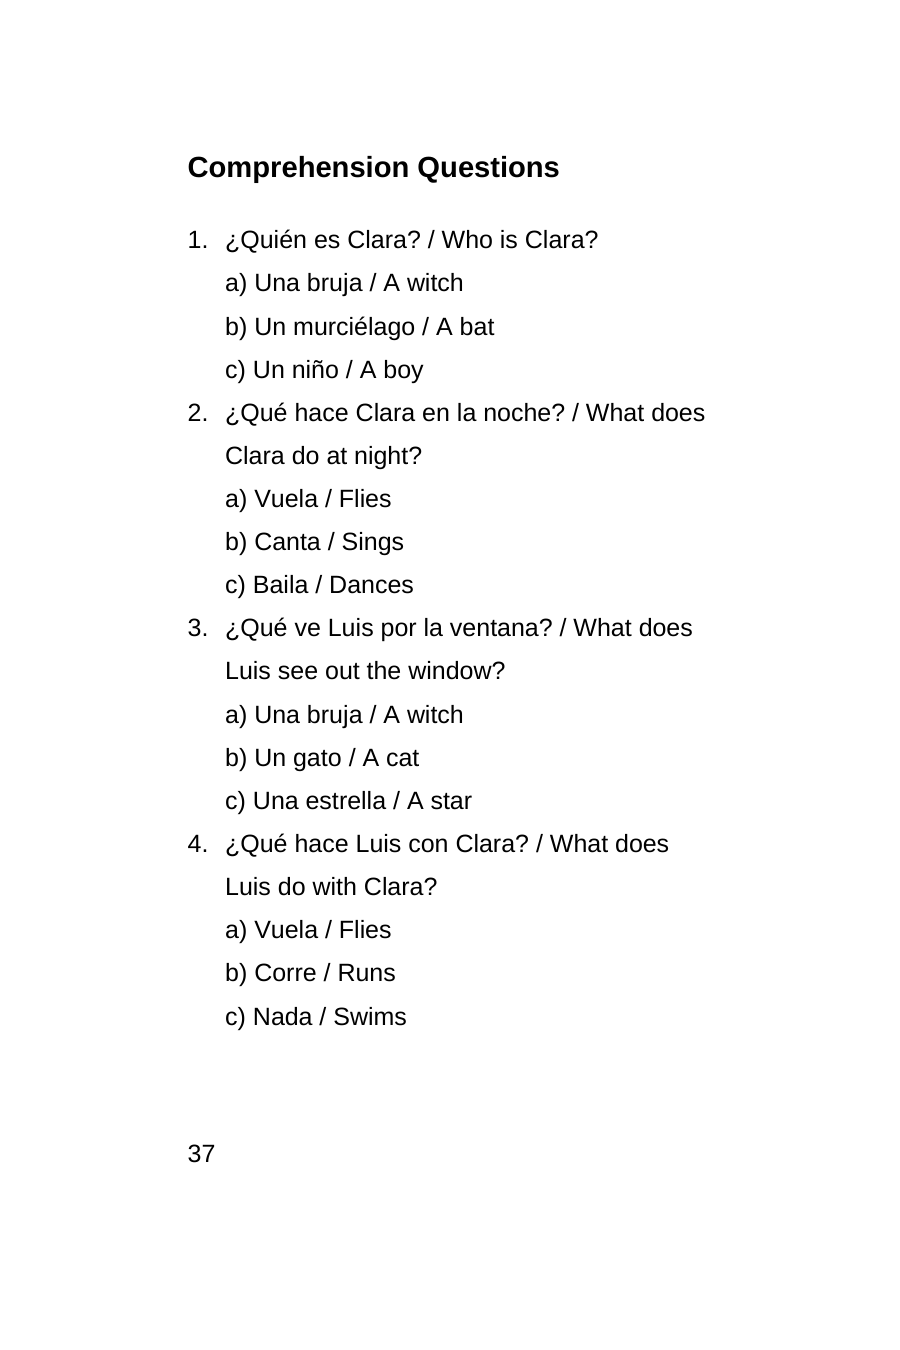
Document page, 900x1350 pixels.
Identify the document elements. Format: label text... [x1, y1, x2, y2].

subtitle Comprehension Questions [187, 150, 615, 183]
list ¿Qué hace Luis con Clara? / What does Luis do with Clara? a) Vuela / Flies b) Corre / Runs c) Nada / Swims [187, 829, 712, 1030]
list ¿Qué hace Clara en la noche? / What does Clara do at night? a) Vuela / Flies b) Canta / Sings c) Baila / Dances [187, 398, 712, 599]
list ¿Qué ve Luis por la ventana? / What does Luis see out the window? a) Una bruja / A witch b) Un gato / A cat c) Una estrella / A star [187, 613, 712, 814]
list ¿Quién es Clara? / Who is Clara? a) Una bruja / A witch b) Un murciélago / A bat c) Un niño / A boy [187, 225, 712, 383]
